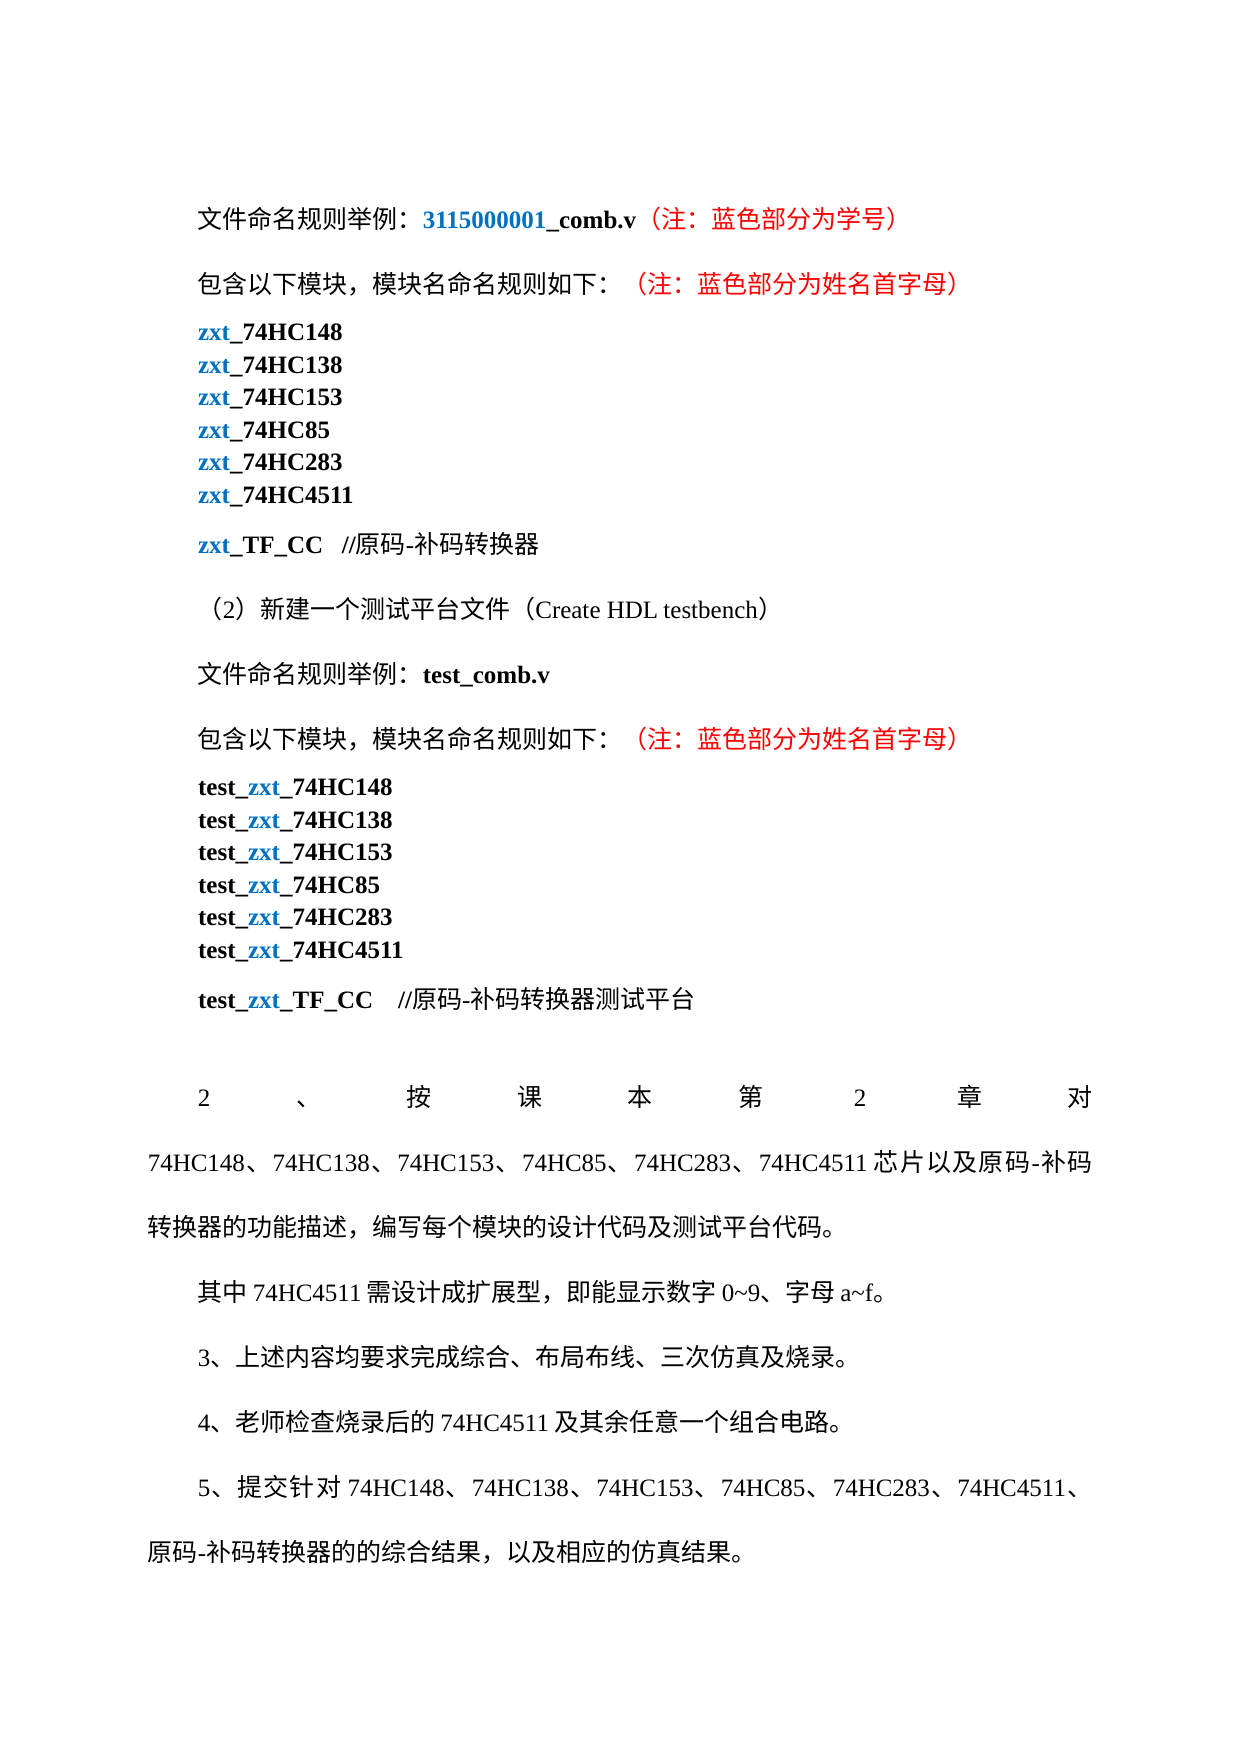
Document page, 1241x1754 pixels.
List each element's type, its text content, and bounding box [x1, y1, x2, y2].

text test_zxt_74HC148 [148, 771, 1092, 803]
text zxt_74HC148 [148, 316, 1092, 348]
text test_zxt_TF_CC //原码-补码转换器测试平台 [148, 966, 1092, 1031]
text zxt_74HC283 [148, 446, 1092, 478]
text zxt_74HC153 [148, 381, 1092, 413]
text （2）新建一个测试平台文件（Create HDL testbench） [148, 576, 1092, 641]
text 2、按课本第2章对74HC148、74HC138、74HC153、74HC85、74HC283、74HC4511芯片以及原码-补码转换器的功能描述，编写每个模块的设计代码及测试平台代码。 [148, 1063, 1092, 1258]
text zxt_TF_CC //原码-补码转换器 [148, 511, 1092, 576]
text 5、提交针对74HC148、74HC138、74HC153、74HC85、74HC283、74HC4511、原码-补码转换器的的综合结果，以及相应的仿真结果。 [148, 1453, 1092, 1583]
text 4、老师检查烧录后的74HC4511及其余任意一个组合电路。 [148, 1388, 1092, 1453]
text test_zxt_74HC138 [148, 803, 1092, 836]
text test_zxt_74HC4511 [148, 933, 1092, 966]
text test_zxt_74HC153 [148, 836, 1092, 868]
text 文件命名规则举例：test_comb.v [148, 641, 1092, 706]
text test_zxt_74HC85 [148, 868, 1092, 901]
text zxt_74HC138 [148, 348, 1092, 381]
text 3、上述内容均要求完成综合、布局布线、三次仿真及烧录。 [148, 1323, 1092, 1388]
text 文件命名规则举例：3115000001_comb.v（注：蓝色部分为学号） [148, 186, 1092, 251]
text zxt_74HC85 [148, 413, 1092, 446]
text test_zxt_74HC283 [148, 901, 1092, 933]
text zxt_74HC4511 [148, 478, 1092, 511]
text 其中74HC4511需设计成扩展型，即能显示数字0~9、字母a~f。 [148, 1258, 1092, 1323]
text 包含以下模块，模块名命名规则如下：（注：蓝色部分为姓名首字母） [148, 251, 1092, 316]
text 包含以下模块，模块名命名规则如下：（注：蓝色部分为姓名首字母） [148, 706, 1092, 771]
